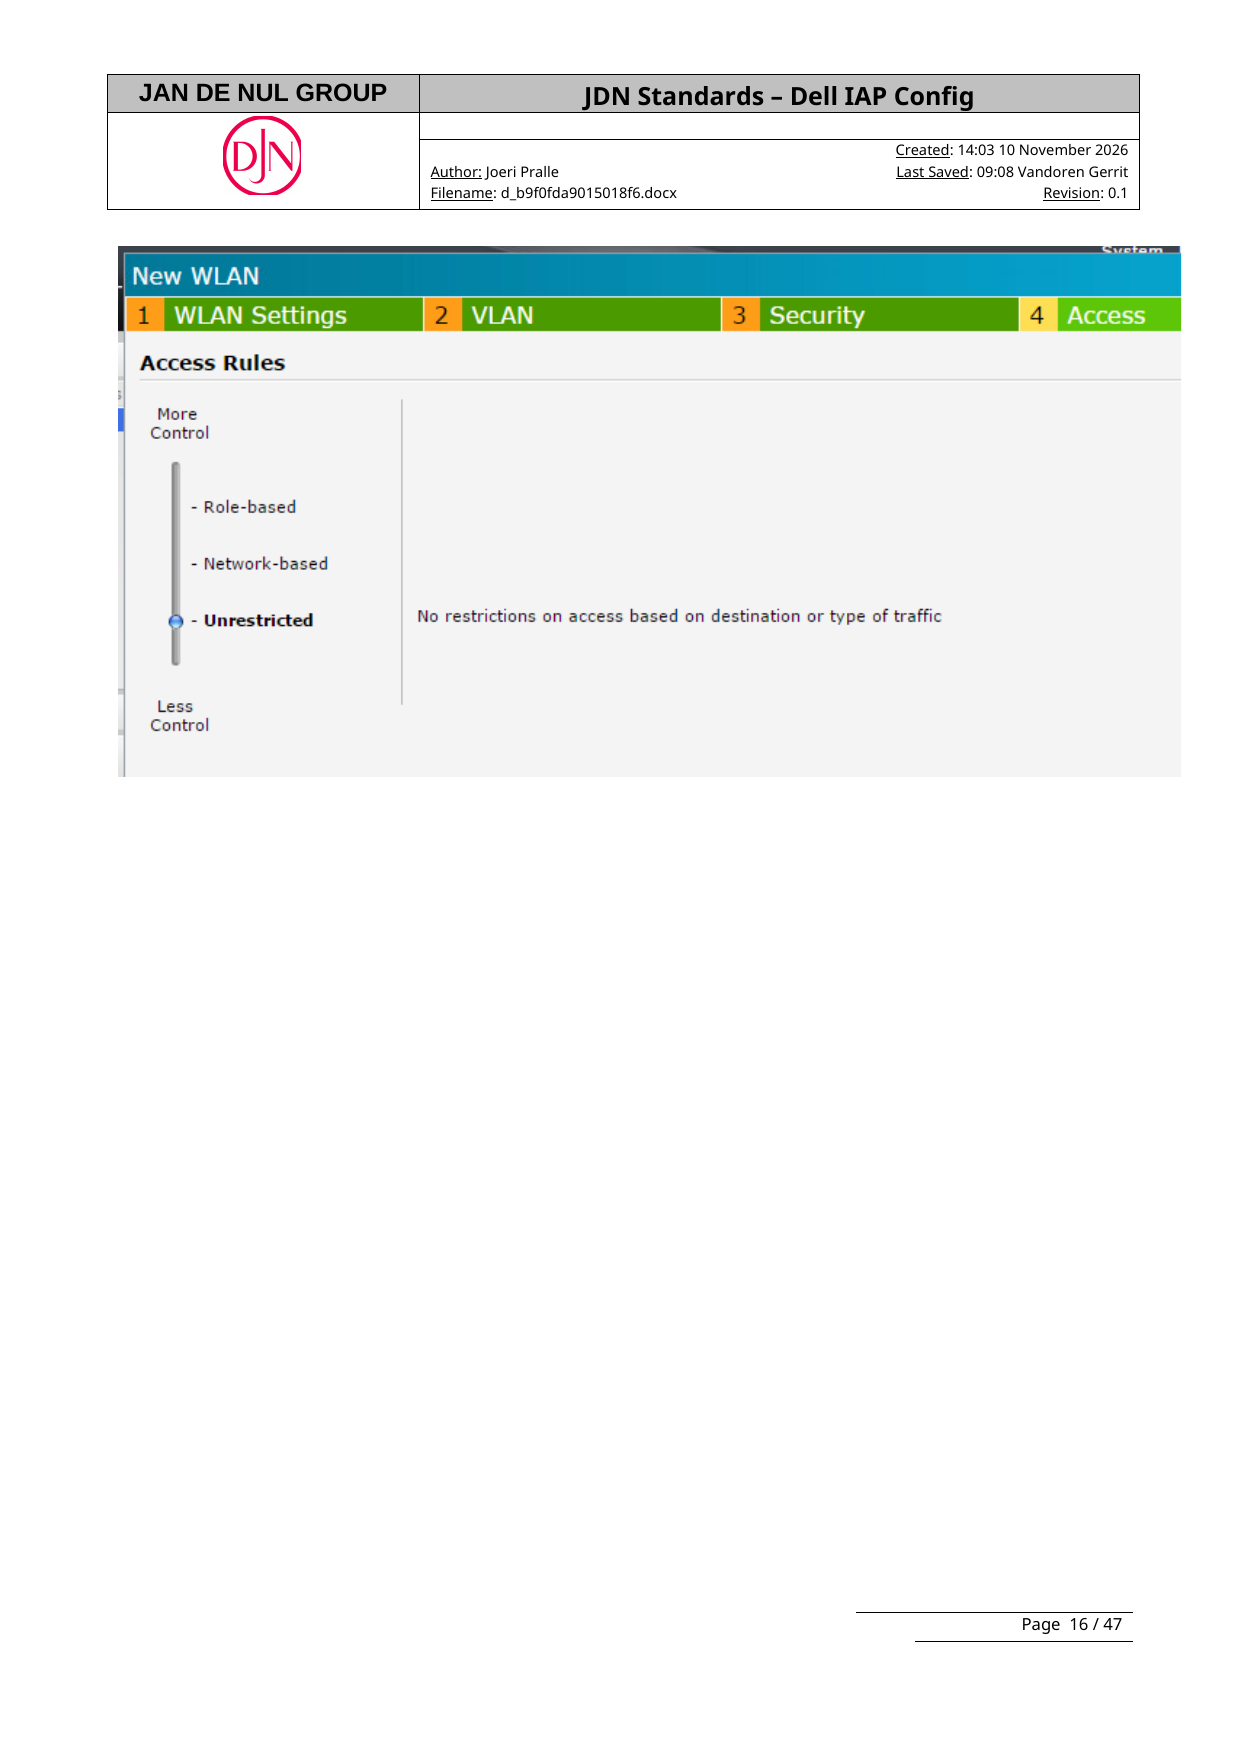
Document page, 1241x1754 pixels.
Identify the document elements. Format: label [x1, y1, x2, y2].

picture [222, 116, 301, 195]
